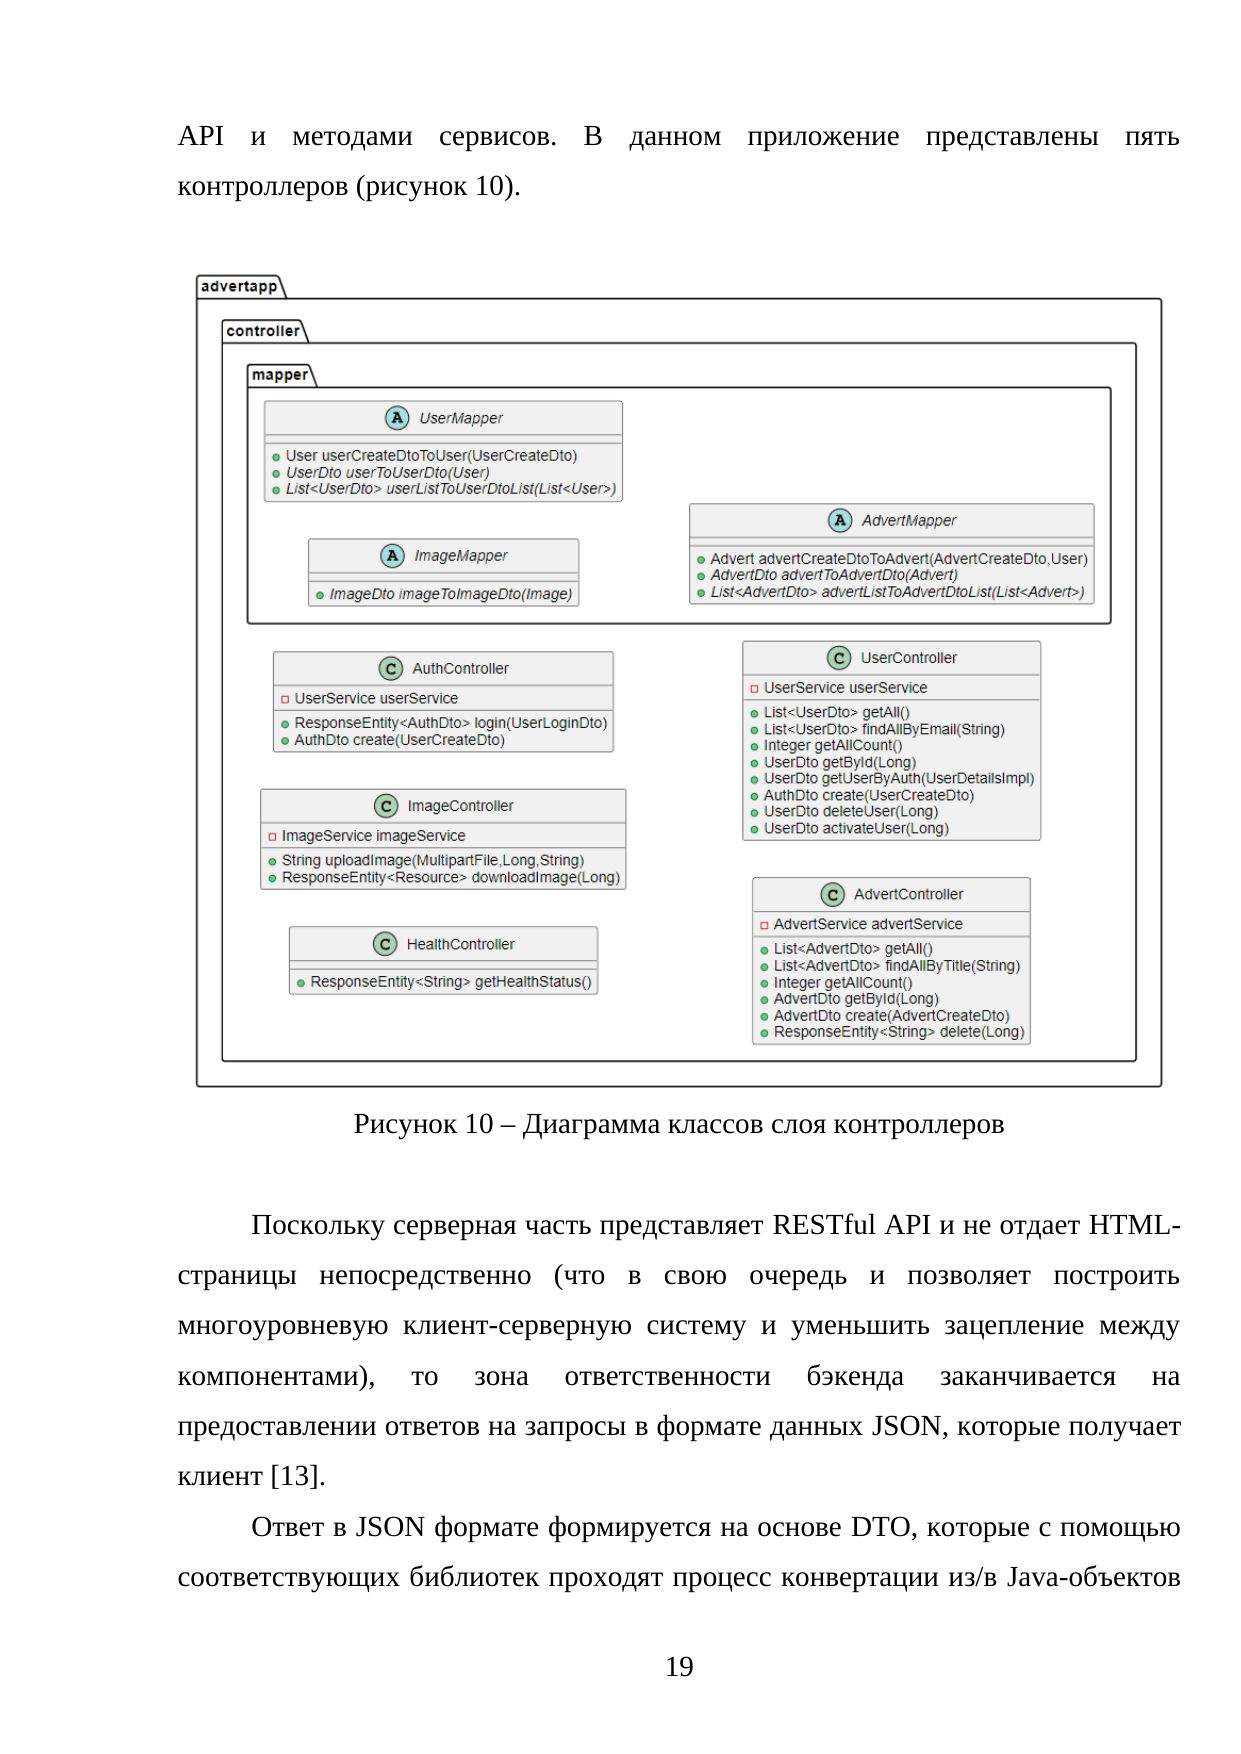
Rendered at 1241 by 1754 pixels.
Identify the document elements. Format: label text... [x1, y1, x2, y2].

list Рисунок 10 – Диаграмма классов слоя контроллеров [177, 1106, 1181, 1140]
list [177, 118, 1181, 202]
picture [192, 269, 1167, 1090]
list Поскольку серверная часть представляет RESTful API и не отдает HTML-страницы непосредственно (что в свою очередь и позволяет построить многоуровневую клиент-серверную систему и уменьшить зацепление между компонентами), то зона ответственности бэкенда заканчивается на предоставлении ответов на запросы в формате данных JSON, которые получает клиент [13]. [177, 1207, 1181, 1492]
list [177, 1509, 1181, 1593]
